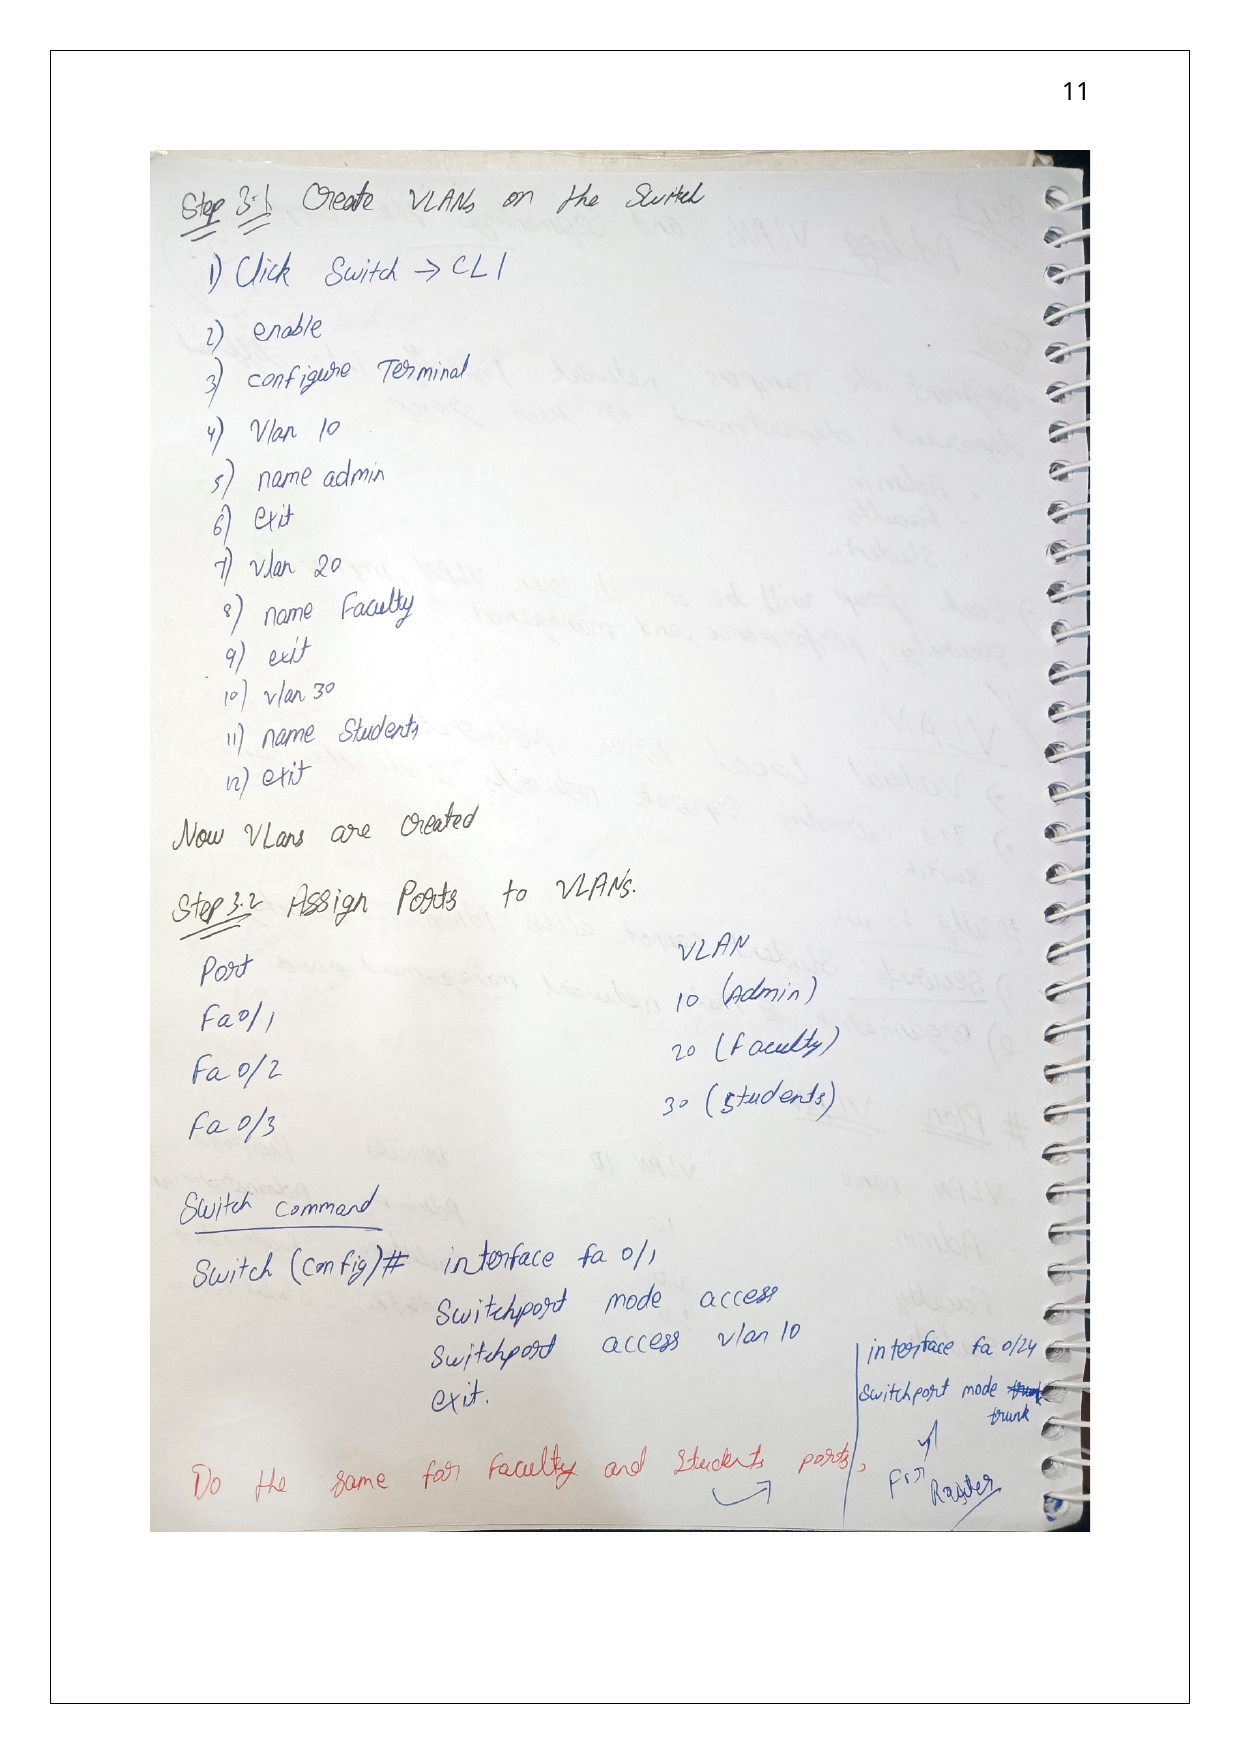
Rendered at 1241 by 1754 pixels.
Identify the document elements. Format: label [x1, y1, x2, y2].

picture [150, 150, 1091, 1532]
